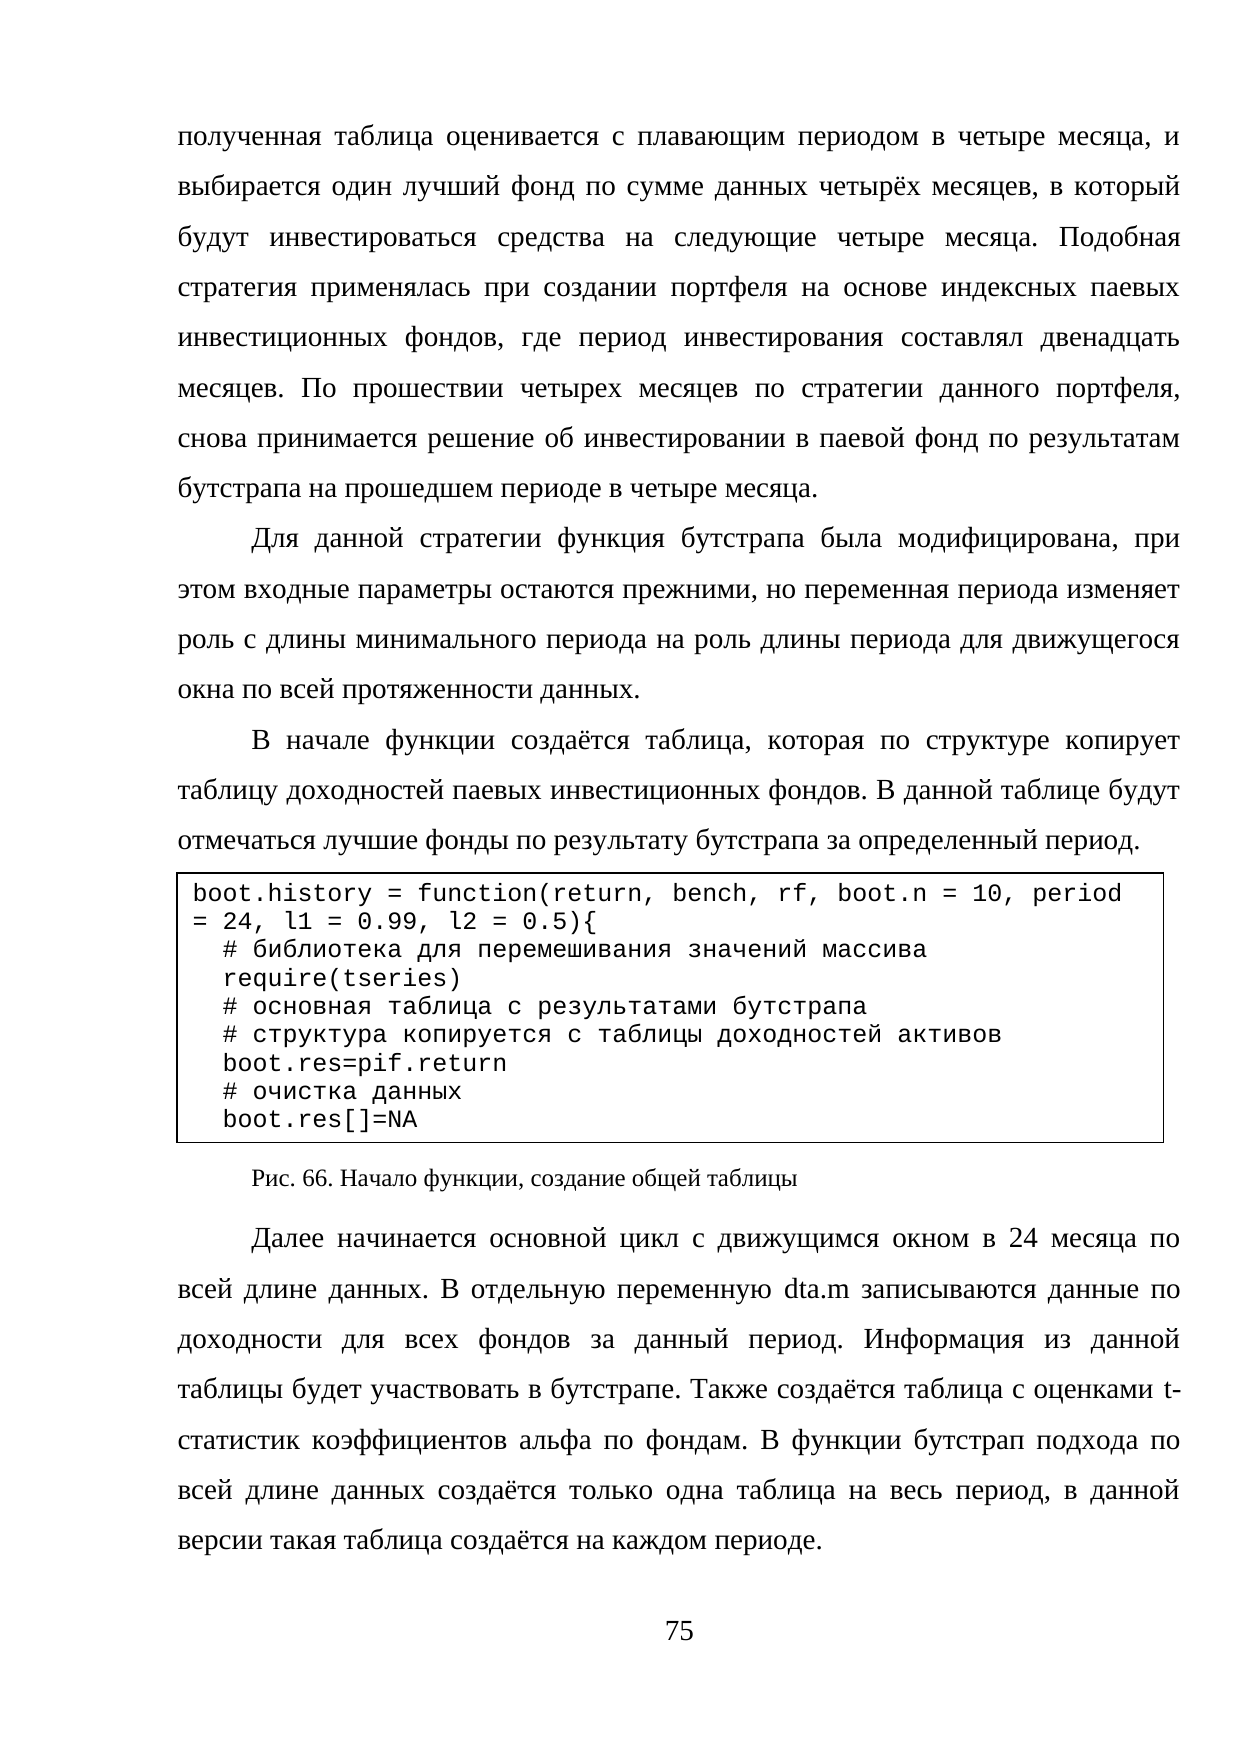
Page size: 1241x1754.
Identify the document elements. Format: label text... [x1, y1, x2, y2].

text В начале функции создаётся таблица, которая по структуре копирует таблицу доходностей паевых инвестиционных фондов. В данной таблице будут отмечаться лучшие фонды по результату бутстрапа за определенный период. [177, 722, 1181, 856]
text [177, 118, 1181, 504]
text Далее начинается основной цикл с движущимся окном в 24 месяца по всей длине данных. В отдельную переменную dta.m записываются данные по доходности для всех фондов за данный период. Информация из данной таблицы будет участвовать в бутстрапе. Также создаётся таблица с оценками t-статистик коэффициентов альфа по фондам. В функции бутстрап подхода по всей длине данных создаётся только одна таблица на весь период, в данной версии такая таблица создаётся на каждом периоде. [177, 1221, 1181, 1556]
text Для данной стратегии функция бутстрапа была модифицирована, при этом входные параметры остаются прежними, но переменная периода изменяет роль с длины минимального периода на роль длины периода для движущегося окна по всей протяженности данных. [177, 521, 1181, 705]
